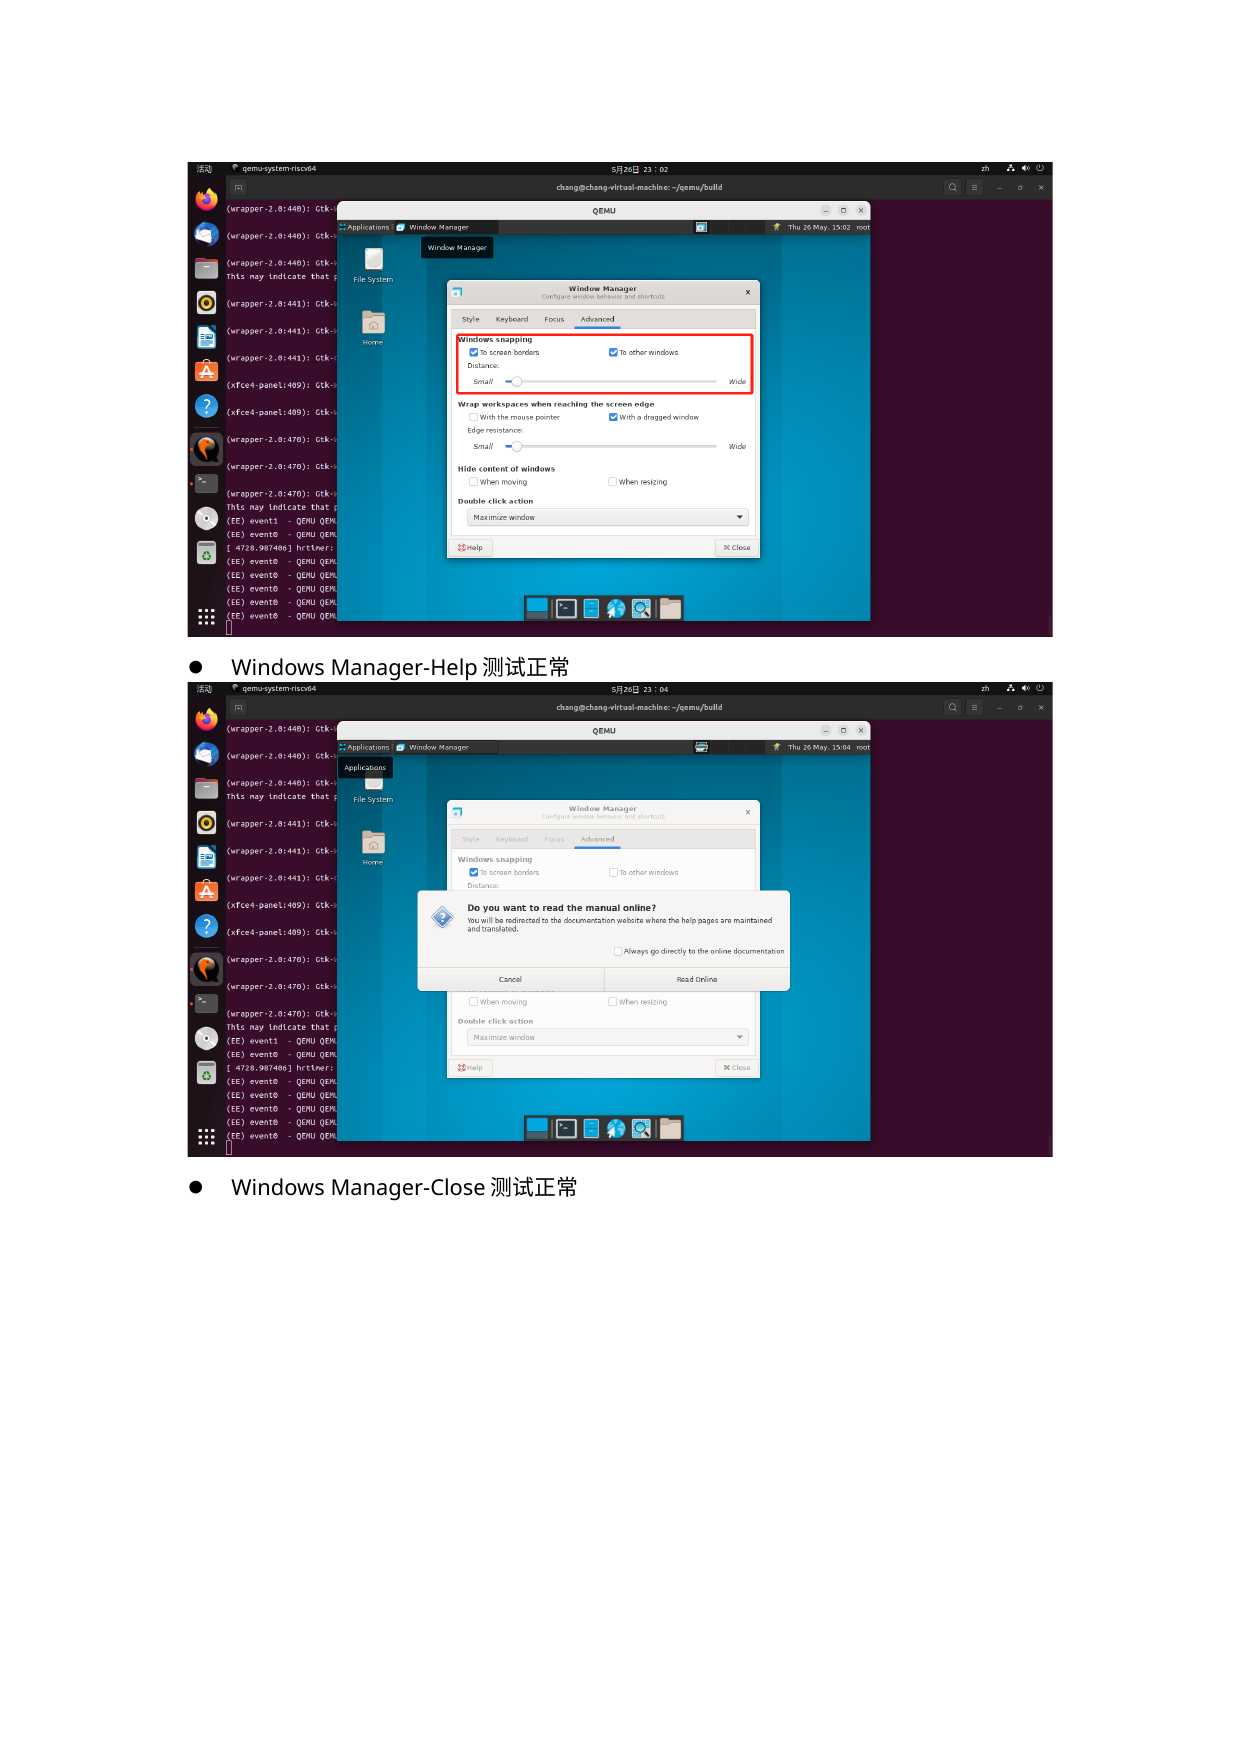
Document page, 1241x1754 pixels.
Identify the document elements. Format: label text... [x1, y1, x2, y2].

list Windows Manager-Close测试正常 [187, 1169, 1053, 1202]
picture [187, 162, 1053, 637]
list Windows Manager-Help测试正常 [187, 649, 1053, 682]
picture [187, 682, 1053, 1157]
